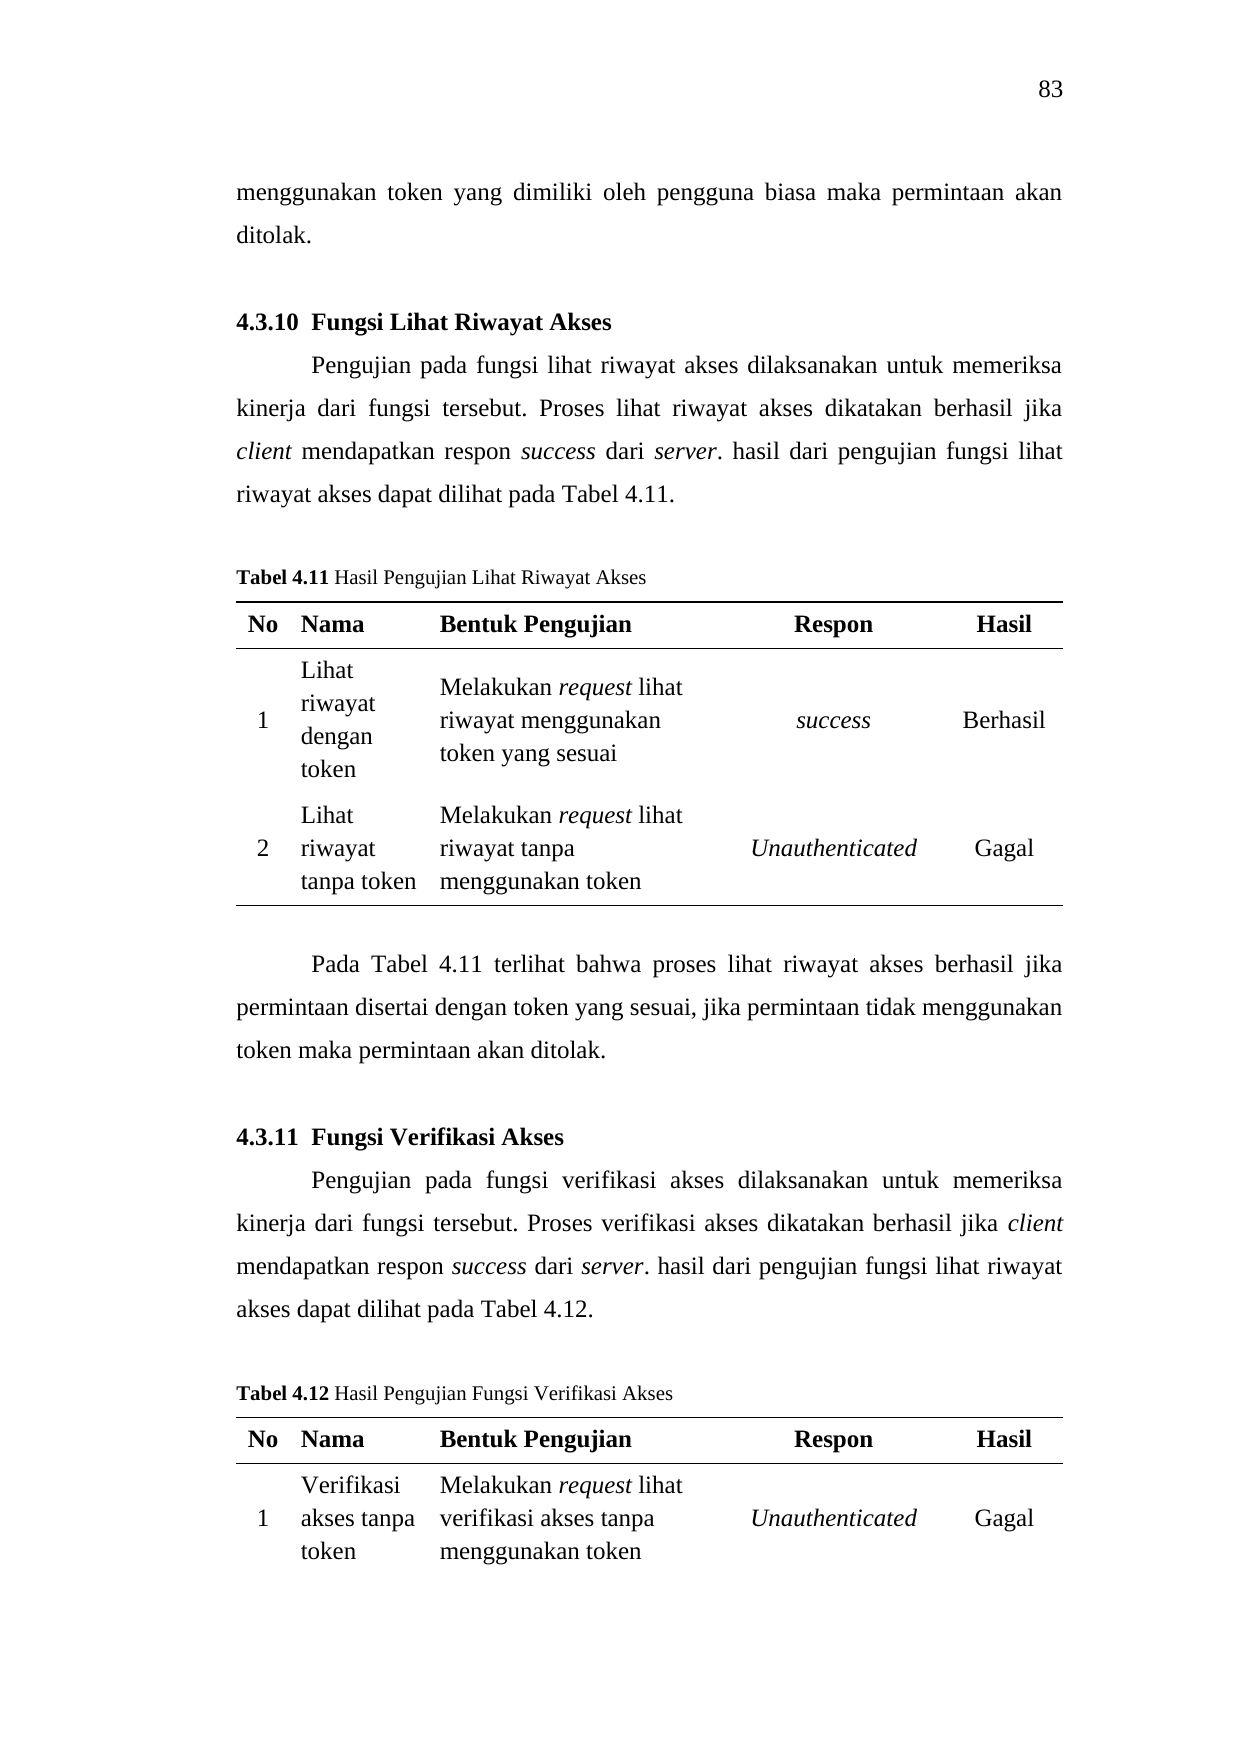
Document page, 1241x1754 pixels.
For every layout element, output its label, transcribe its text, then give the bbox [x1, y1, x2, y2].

table_cell Gagal [945, 1464, 1063, 1576]
table_cell success [722, 649, 945, 793]
table_cell Berhasil [945, 649, 1063, 793]
text Pengujian pada fungsi lihat riwayat akses dilaksanakan untuk memeriksa kinerja dari fungsi tersebut. Proses lihat riwayat akses dikatakan berhasil jika client mendapatkan respon success dari server. hasil dari pengujian fungsi lihat riwayat akses dapat dilihat pada Tabel 4.11. [236, 350, 1063, 508]
table_header Bentuk Pengujian [428, 603, 722, 648]
table_header Nama [289, 1418, 428, 1463]
table_cell Melakukan request lihat verifikasi akses tanpa menggunakan token [428, 1464, 722, 1576]
table_cell Melakukan request lihat riwayat tanpa menggunakan token [428, 794, 722, 905]
table_cell Verifikasi akses tanpa token [289, 1464, 428, 1576]
table_cell 1 [236, 1464, 289, 1576]
table_header Respon [722, 1418, 945, 1463]
table_header No [236, 1418, 289, 1463]
table_header Hasil [945, 1418, 1063, 1463]
table_cell Gagal [945, 794, 1063, 905]
text Fungsi Lihat Riwayat Akses [236, 307, 1063, 335]
text Pengujian pada fungsi verifikasi akses dilaksanakan untuk memeriksa kinerja dari fungsi tersebut. Proses verifikasi akses dikatakan berhasil jika client mendapatkan respon success dari server. hasil dari pengujian fungsi lihat riwayat akses dapat dilihat pada Tabel 4.12. [236, 1165, 1063, 1323]
text Tabel 4.11 Hasil Pengujian Lihat Riwayat Akses [236, 565, 1063, 589]
table_header No [236, 603, 289, 648]
table_cell Unauthenticated [722, 1464, 945, 1576]
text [236, 177, 1063, 249]
table_header Hasil [945, 603, 1063, 648]
table_cell Melakukan request lihat riwayat menggunakan token yang sesuai [428, 649, 722, 793]
table_cell Unauthenticated [722, 794, 945, 905]
table_cell 1 [236, 649, 289, 793]
text Tabel 4.12 Hasil Pengujian Fungsi Verifikasi Akses [236, 1381, 1063, 1404]
table_header Respon [722, 603, 945, 648]
table_header Bentuk Pengujian [428, 1418, 722, 1463]
table_cell Lihat riwayat dengan token [289, 649, 428, 793]
text Fungsi Verifikasi Akses [236, 1122, 1063, 1151]
table_header Nama [289, 603, 428, 648]
table_cell Lihat riwayat tanpa token [289, 794, 428, 905]
text Pada Tabel 4.11 terlihat bahwa proses lihat riwayat akses berhasil jika permintaan disertai dengan token yang sesuai, jika permintaan tidak menggunakan token maka permintaan akan ditolak. [236, 949, 1063, 1064]
table_cell 2 [236, 794, 289, 905]
